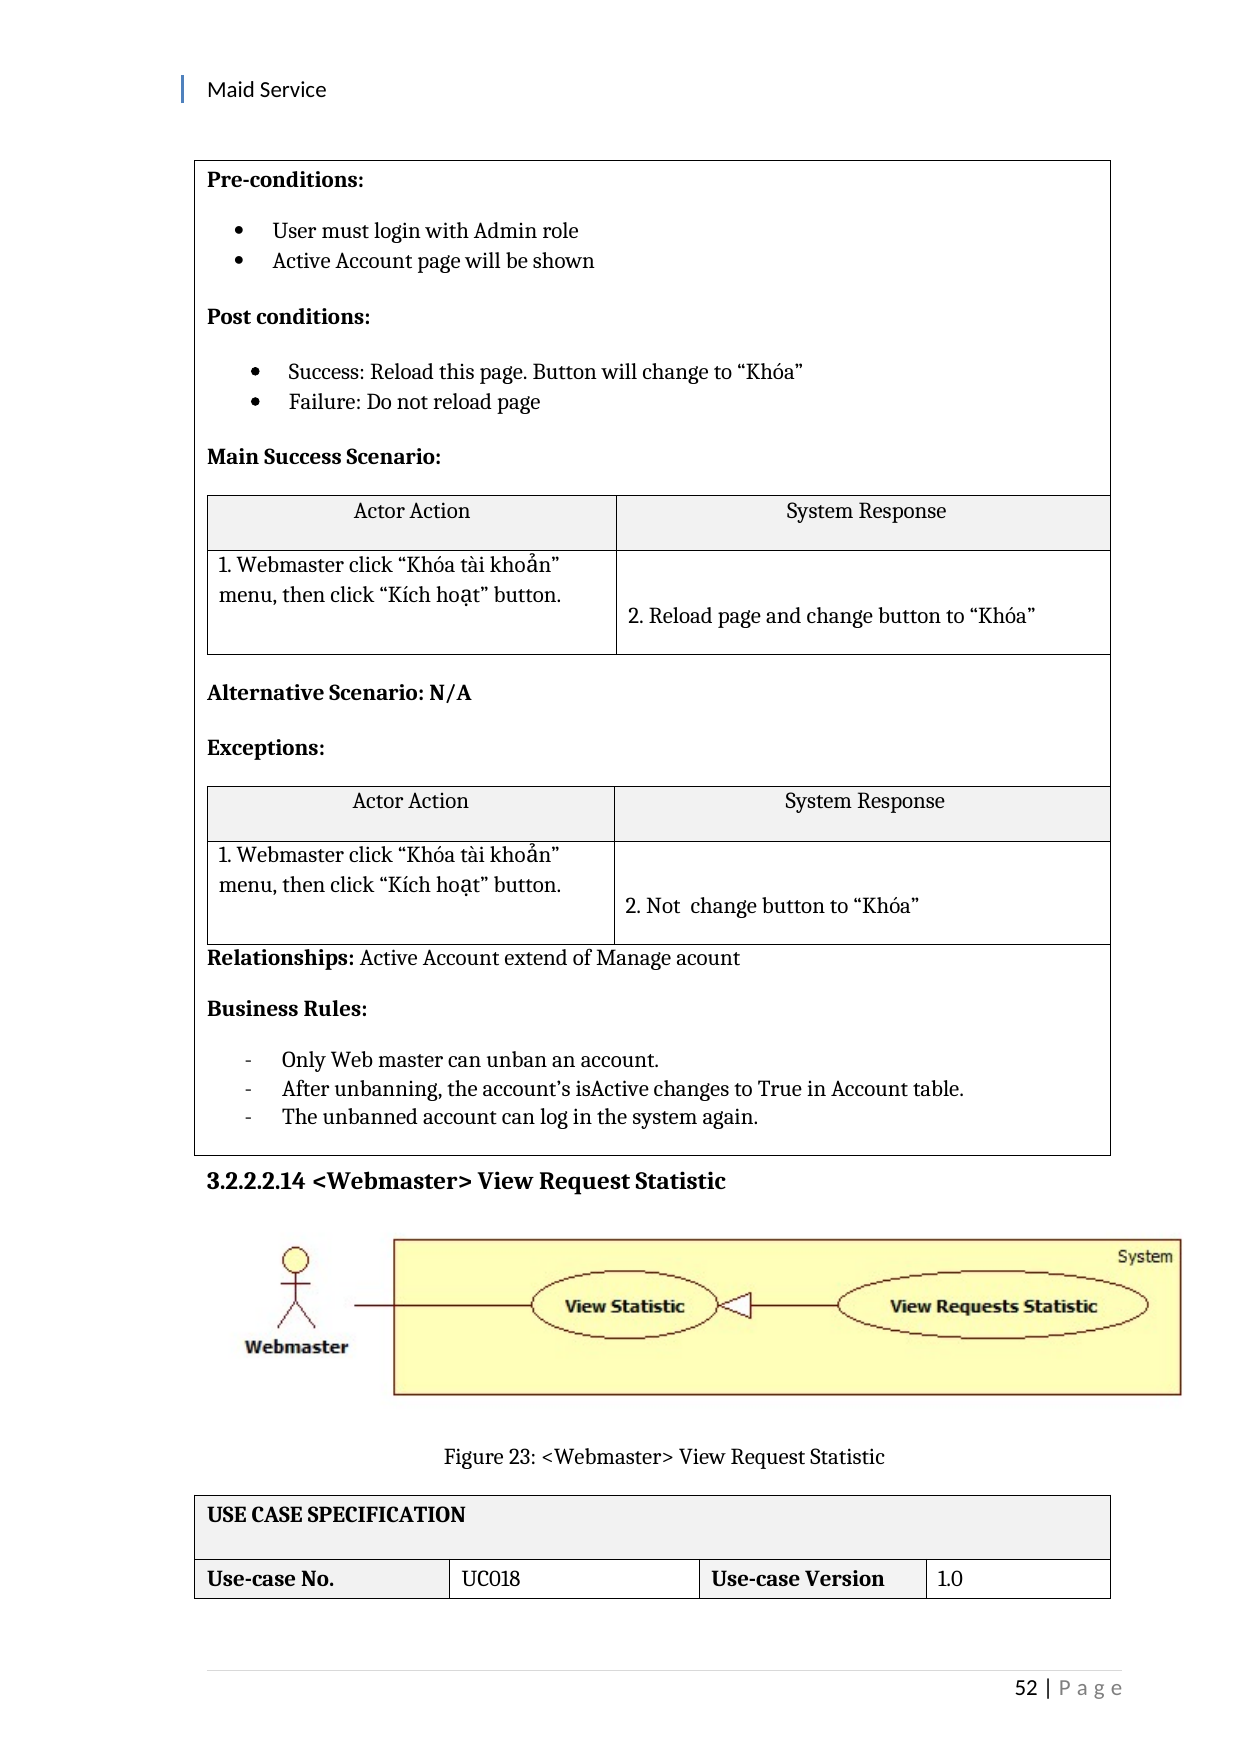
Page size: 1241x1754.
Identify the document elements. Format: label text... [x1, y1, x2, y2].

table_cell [195, 161, 1110, 1155]
table_cell UC018 [450, 1560, 699, 1598]
text Figure 23: <Webmaster> View Request Statistic [207, 1427, 1122, 1470]
subtitle <Webmaster> View Request Statistic [207, 1167, 1122, 1195]
table_cell Use-case No. [195, 1560, 449, 1598]
table_cell 1.0 [927, 1560, 1110, 1598]
picture [206, 1208, 1213, 1427]
table_cell Use-case Version [700, 1560, 926, 1598]
table_header USE CASE SPECIFICATION [195, 1496, 1110, 1559]
